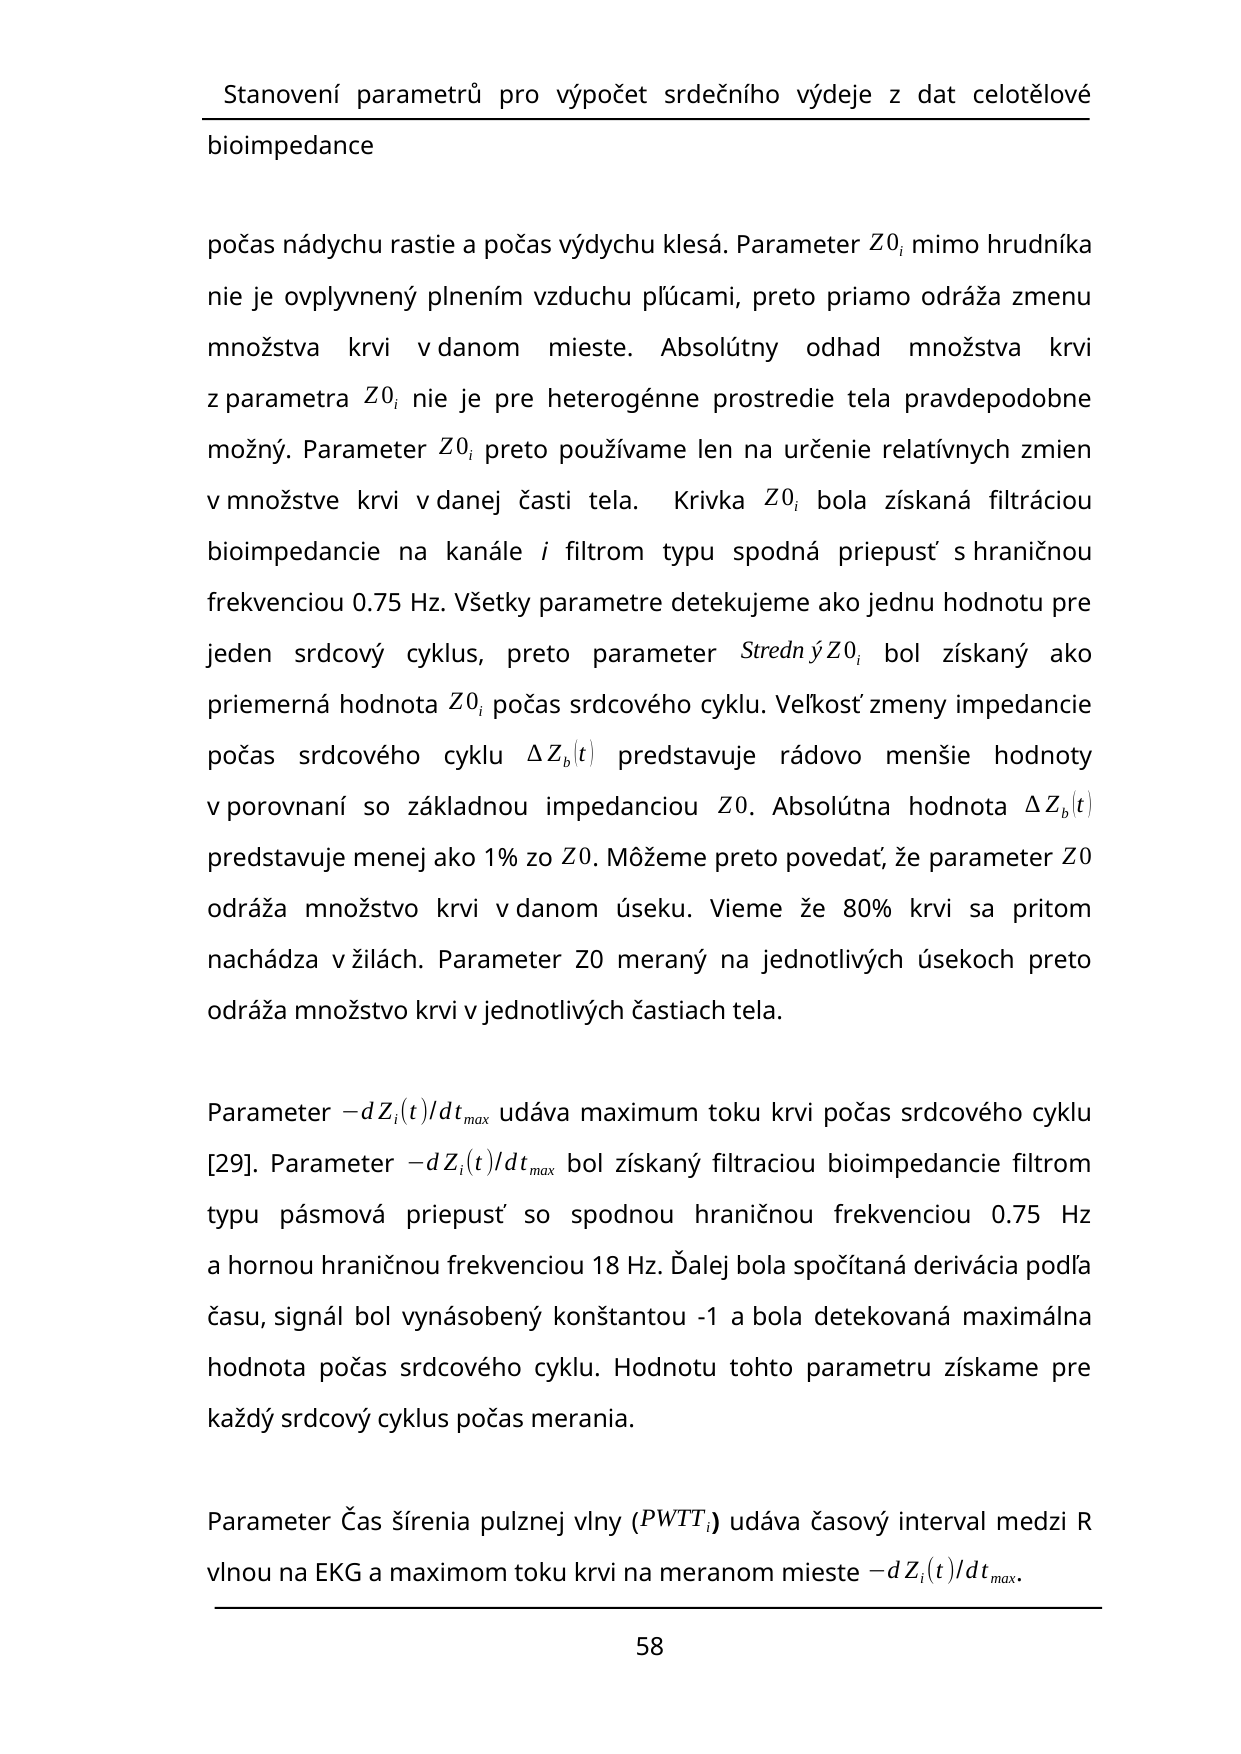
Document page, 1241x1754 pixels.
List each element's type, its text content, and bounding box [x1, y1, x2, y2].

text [207, 227, 1092, 1027]
text Parameter Čas šírenia pulznej vlny () udáva časový interval medzi R vlnou na EKG a maximom toku krvi na meranom mieste . [207, 1503, 1092, 1588]
text Parameter udáva maximum toku krvi počas srdcového cyklu [29]. Parameter bol získaný filtraciou bioimpedancie filtrom typu pásmová priepusť so spodnou hraničnou frekvenciou 0.75 Hz a hornou hraničnou frekvenciou 18 Hz. Ďalej bola spočítaná derivácia podľa času, signál bol vynásobený konštantou -1 a bola detekovaná maximálna hodnota počas srdcového cyklu. Hodnotu tohto parametru získame pre každý srdcový cyklus počas merania. [207, 1095, 1092, 1435]
